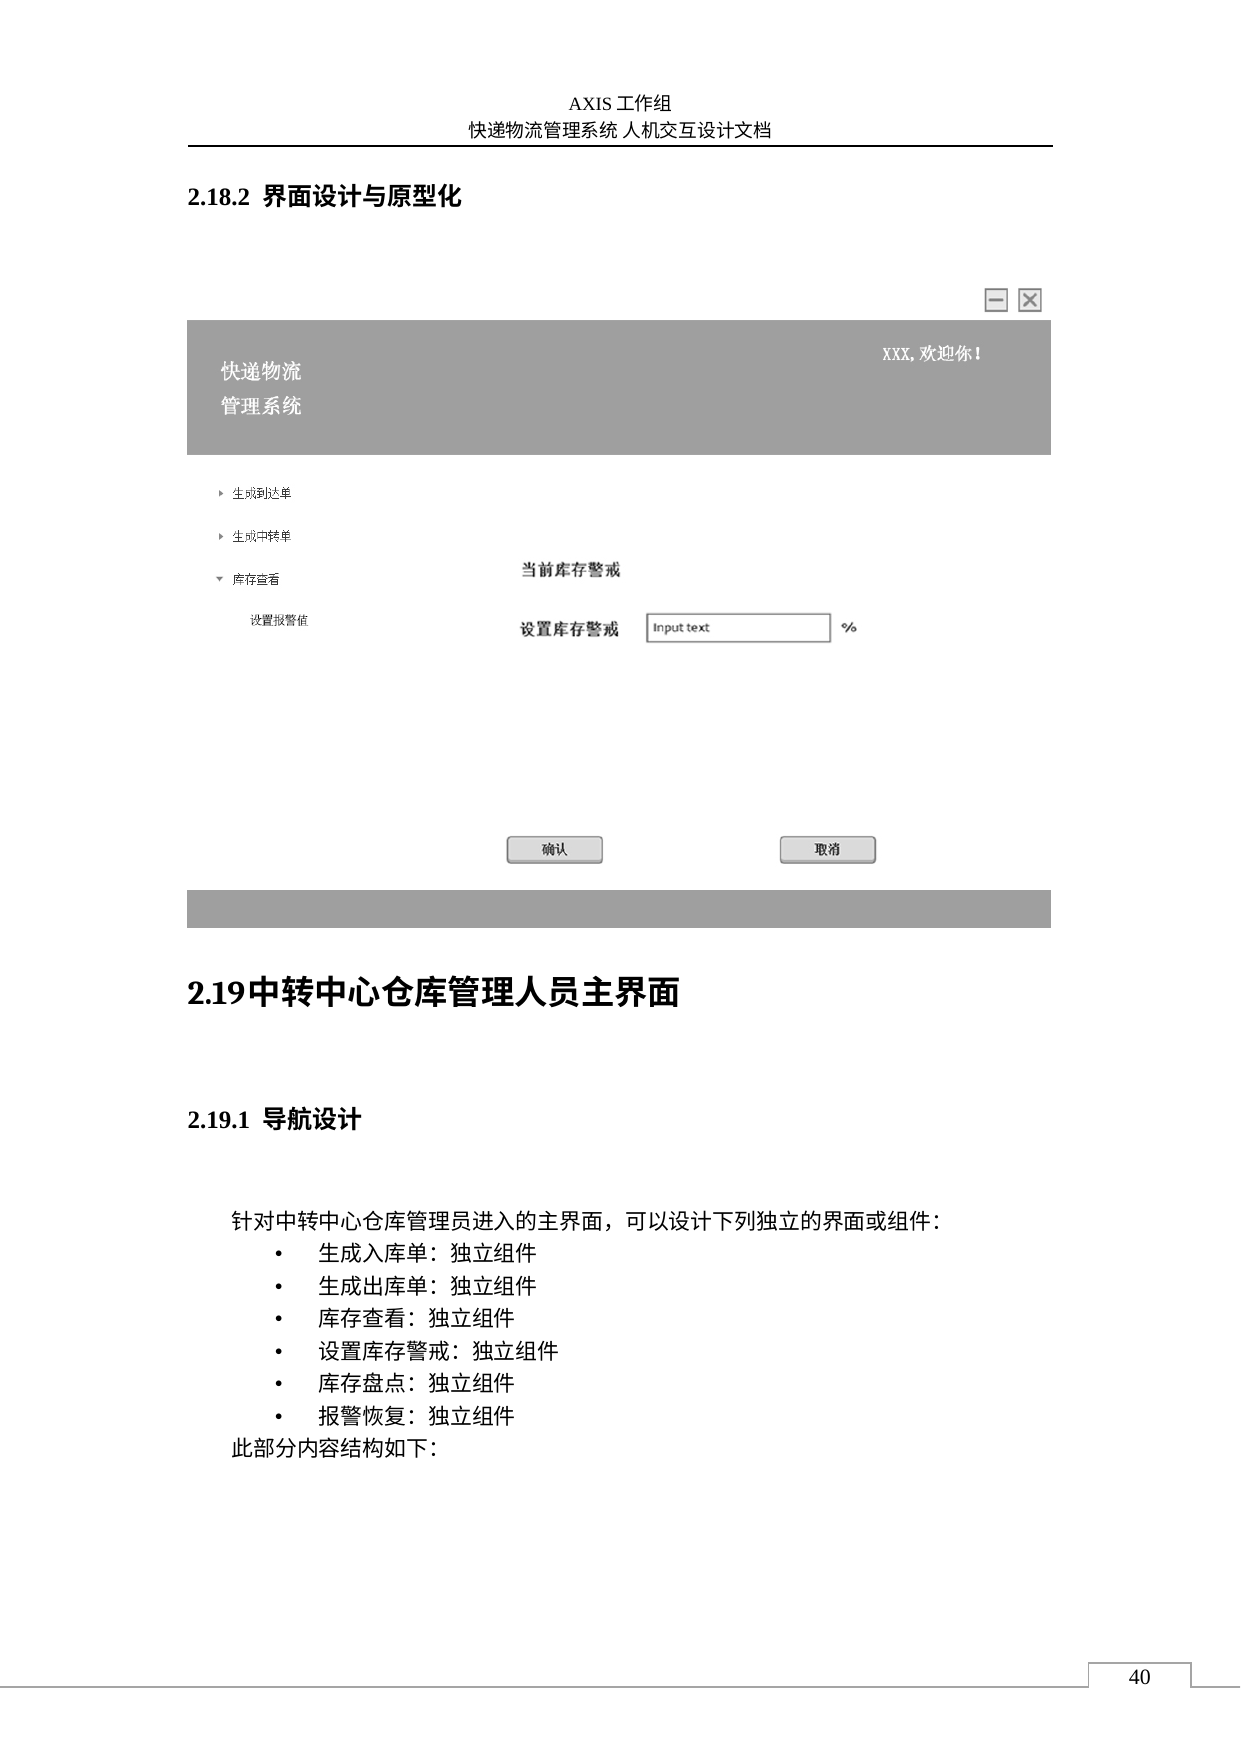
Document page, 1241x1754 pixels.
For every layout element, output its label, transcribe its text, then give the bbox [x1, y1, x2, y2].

subtitle 界面设计与原型化 [187, 162, 1053, 227]
list 报警恢复：独立组件 [275, 1398, 1053, 1431]
list 设置库存警戒：独立组件 [275, 1333, 1053, 1366]
list 生成出库单：独立组件 [275, 1268, 1053, 1301]
picture [187, 280, 1051, 928]
subtitle 导航设计 [187, 1085, 1053, 1150]
list 生成入库单：独立组件 [275, 1236, 1053, 1268]
text 此部分内容结构如下： [187, 1431, 1053, 1463]
text 针对中转中心仓库管理员进入的主界面，可以设计下列独立的界面或组件： [231, 1203, 1053, 1236]
list 库存查看：独立组件 [275, 1301, 1053, 1333]
list 库存盘点：独立组件 [275, 1366, 1053, 1398]
subtitle 中转中心仓库管理人员主界面 [187, 958, 1053, 1023]
